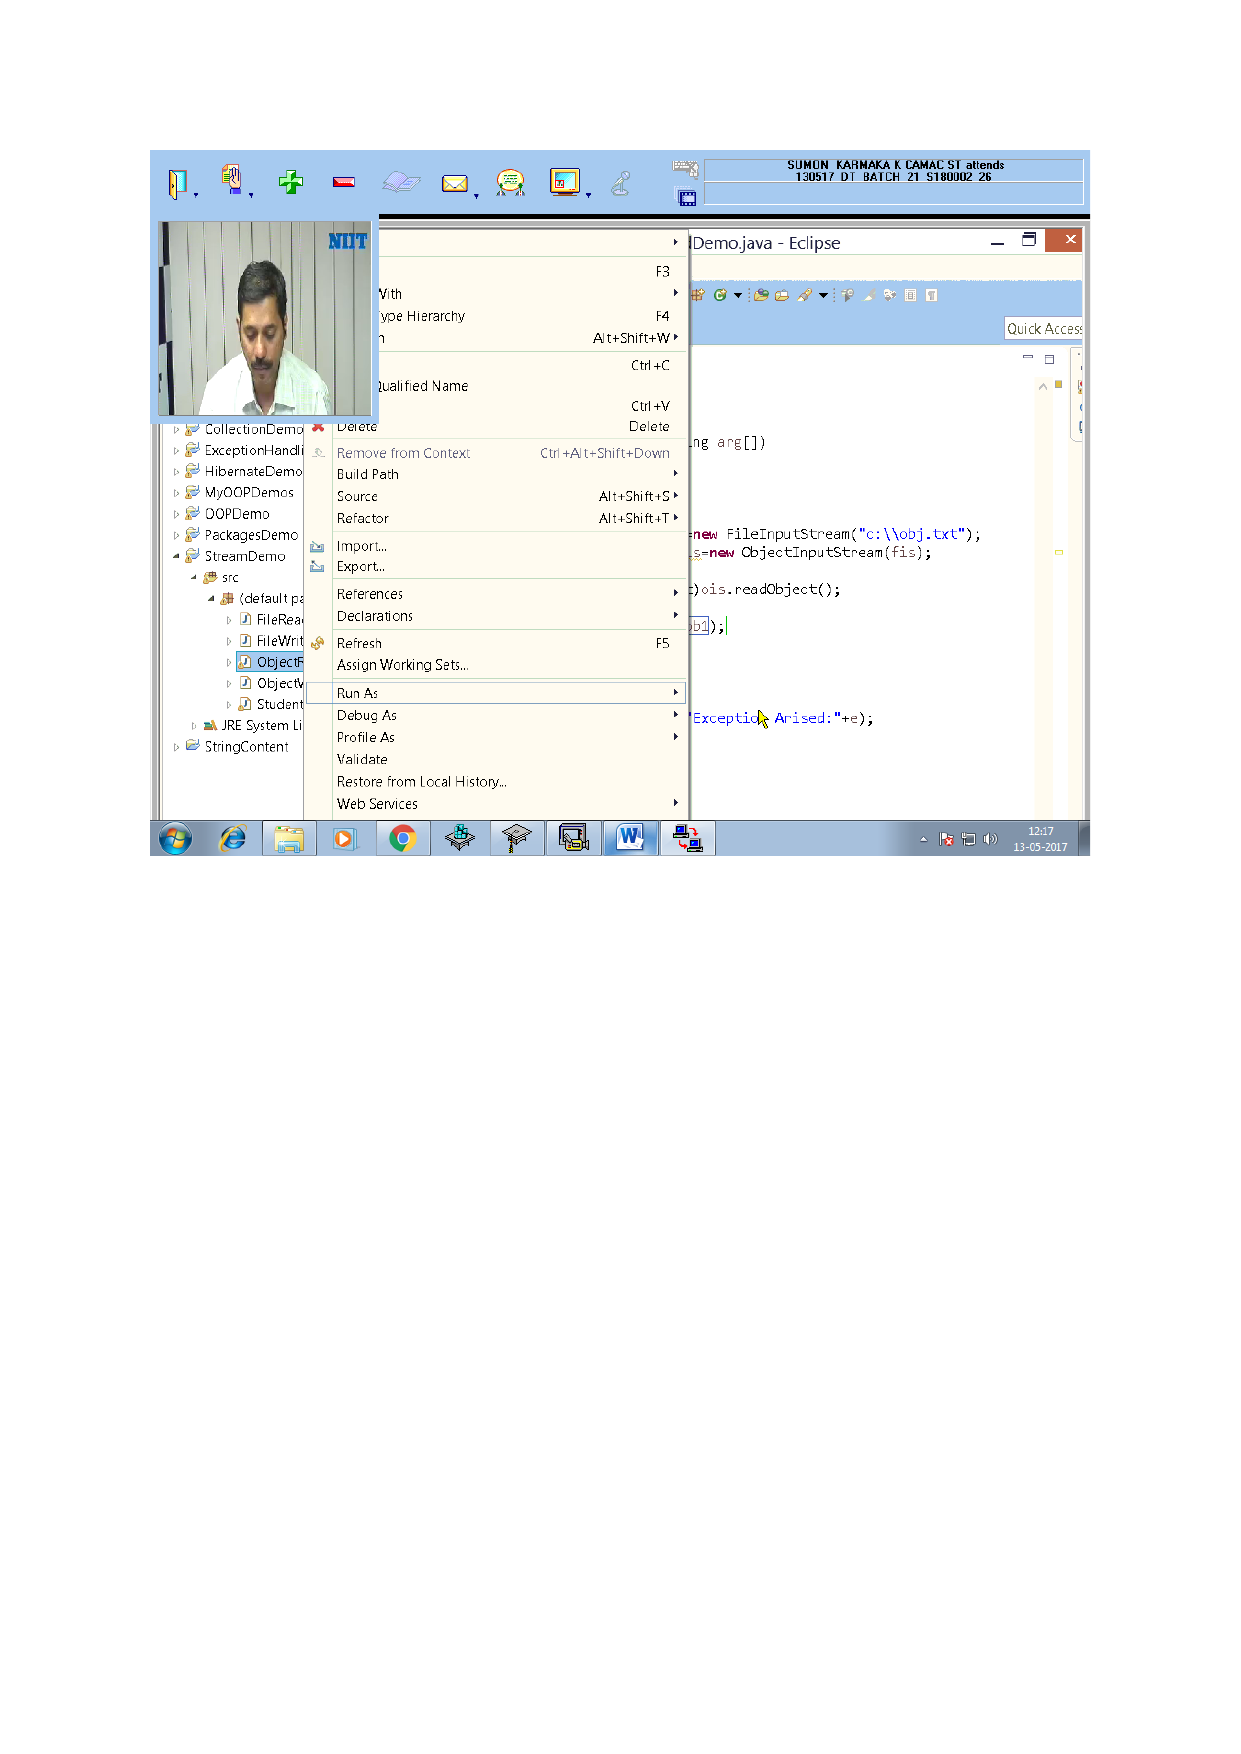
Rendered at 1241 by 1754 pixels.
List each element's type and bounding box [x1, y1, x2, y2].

picture [150, 150, 1091, 856]
